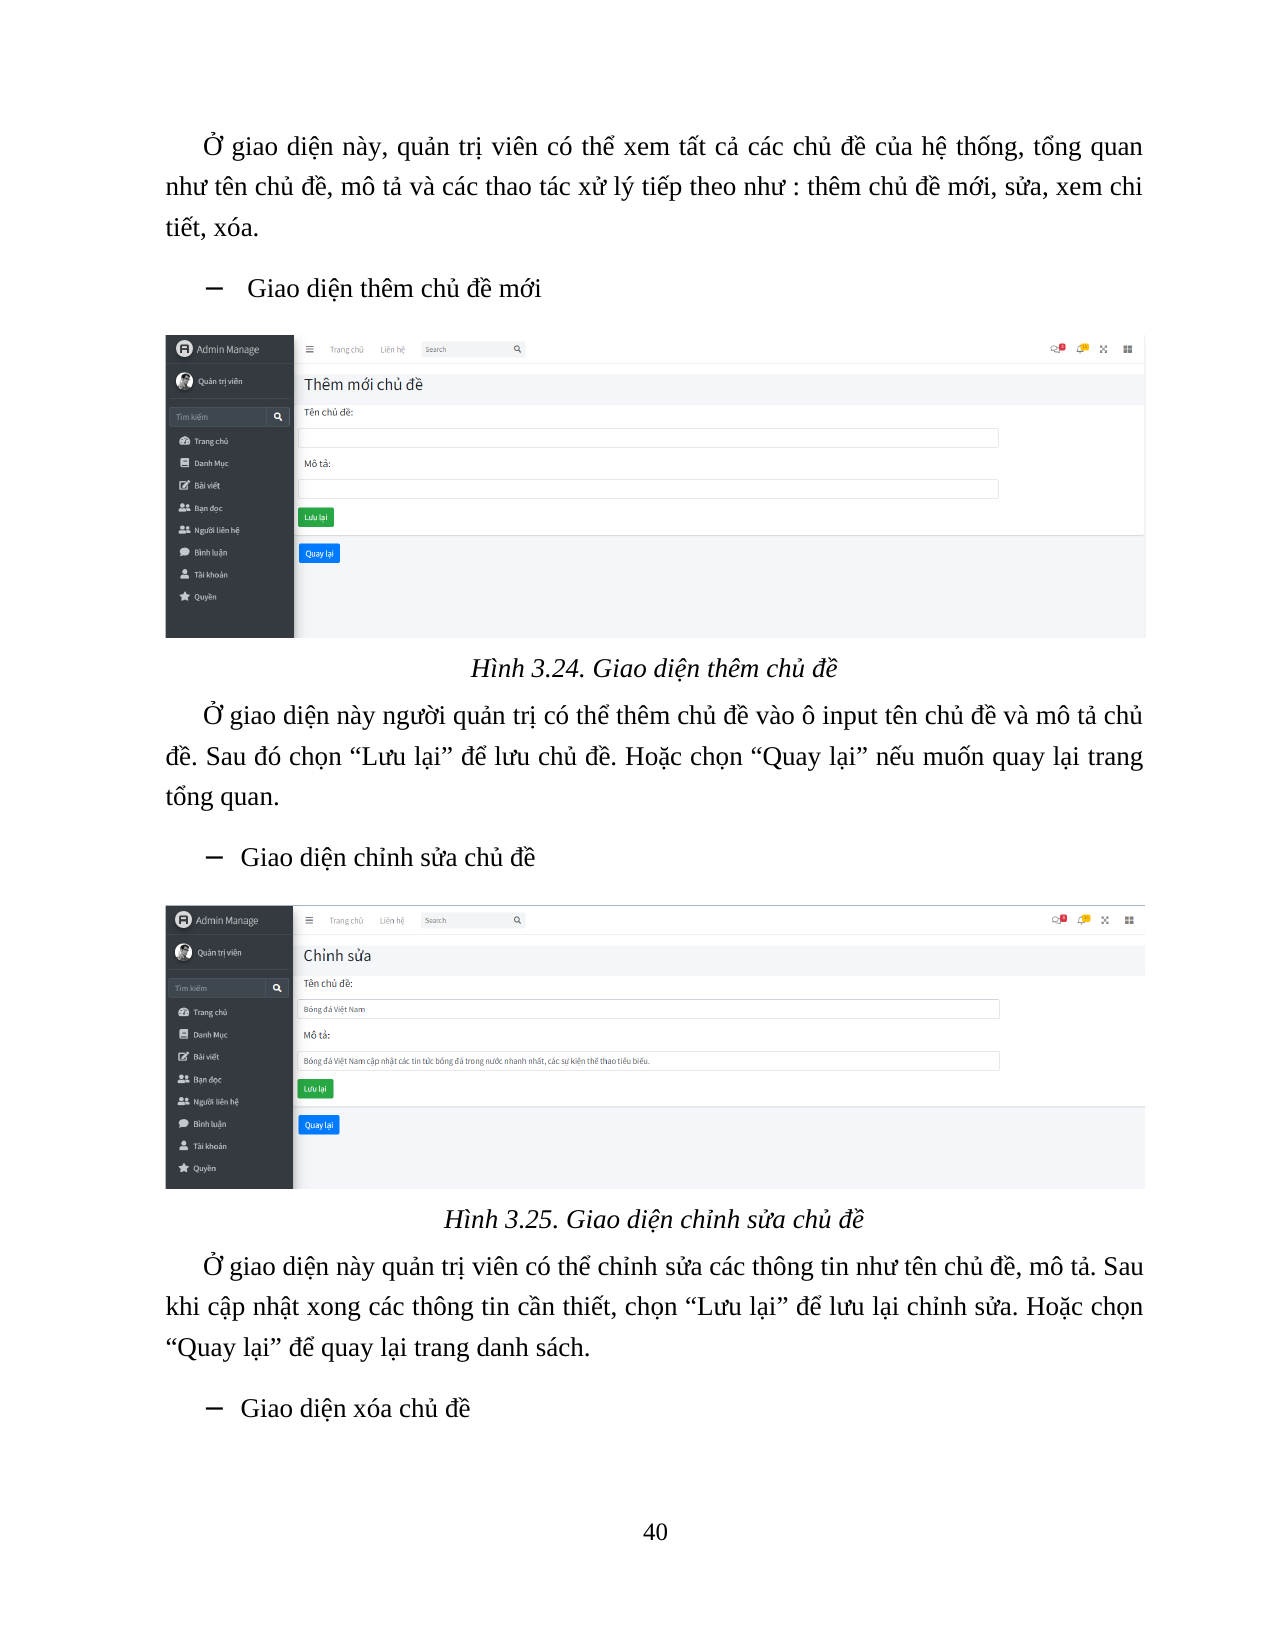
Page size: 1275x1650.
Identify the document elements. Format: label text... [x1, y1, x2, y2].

list Giao diện xóa chủ đề [203, 1377, 1145, 1433]
list Giao diện chỉnh sửa chủ đề [203, 827, 1145, 882]
text Ở giao diện này người quản trị có thể thêm chủ đề vào ô input tên chủ đề và mô tả chủ đề. Sau đó chọn “Lưu lại” để lưu chủ đề. Hoặc chọn “Quay lại” nếu muốn quay lại trang tổng quan. [165, 699, 1145, 811]
text Ở giao diện này quản trị viên có thể chỉnh sửa các thông tin như tên chủ đề, mô tả. Sau khi cập nhật xong các thông tin cần thiết, chọn “Lưu lại” để lưu lại chỉnh sửa. Hoặc chọn “Quay lại” để quay lại trang danh sách. [165, 1250, 1145, 1362]
text Ở giao diện này, quản trị viên có thể xem tất cả các chủ đề của hệ thống, tổng quan như tên chủ đề, mô tả và các thao tác xử lý tiếp theo như : thêm chủ đề mới, sửa, xem chi tiết, xóa. [165, 130, 1145, 242]
picture [165, 335, 1146, 638]
list Giao diện thêm chủ đề mới [203, 257, 1145, 313]
picture [165, 905, 1146, 1189]
